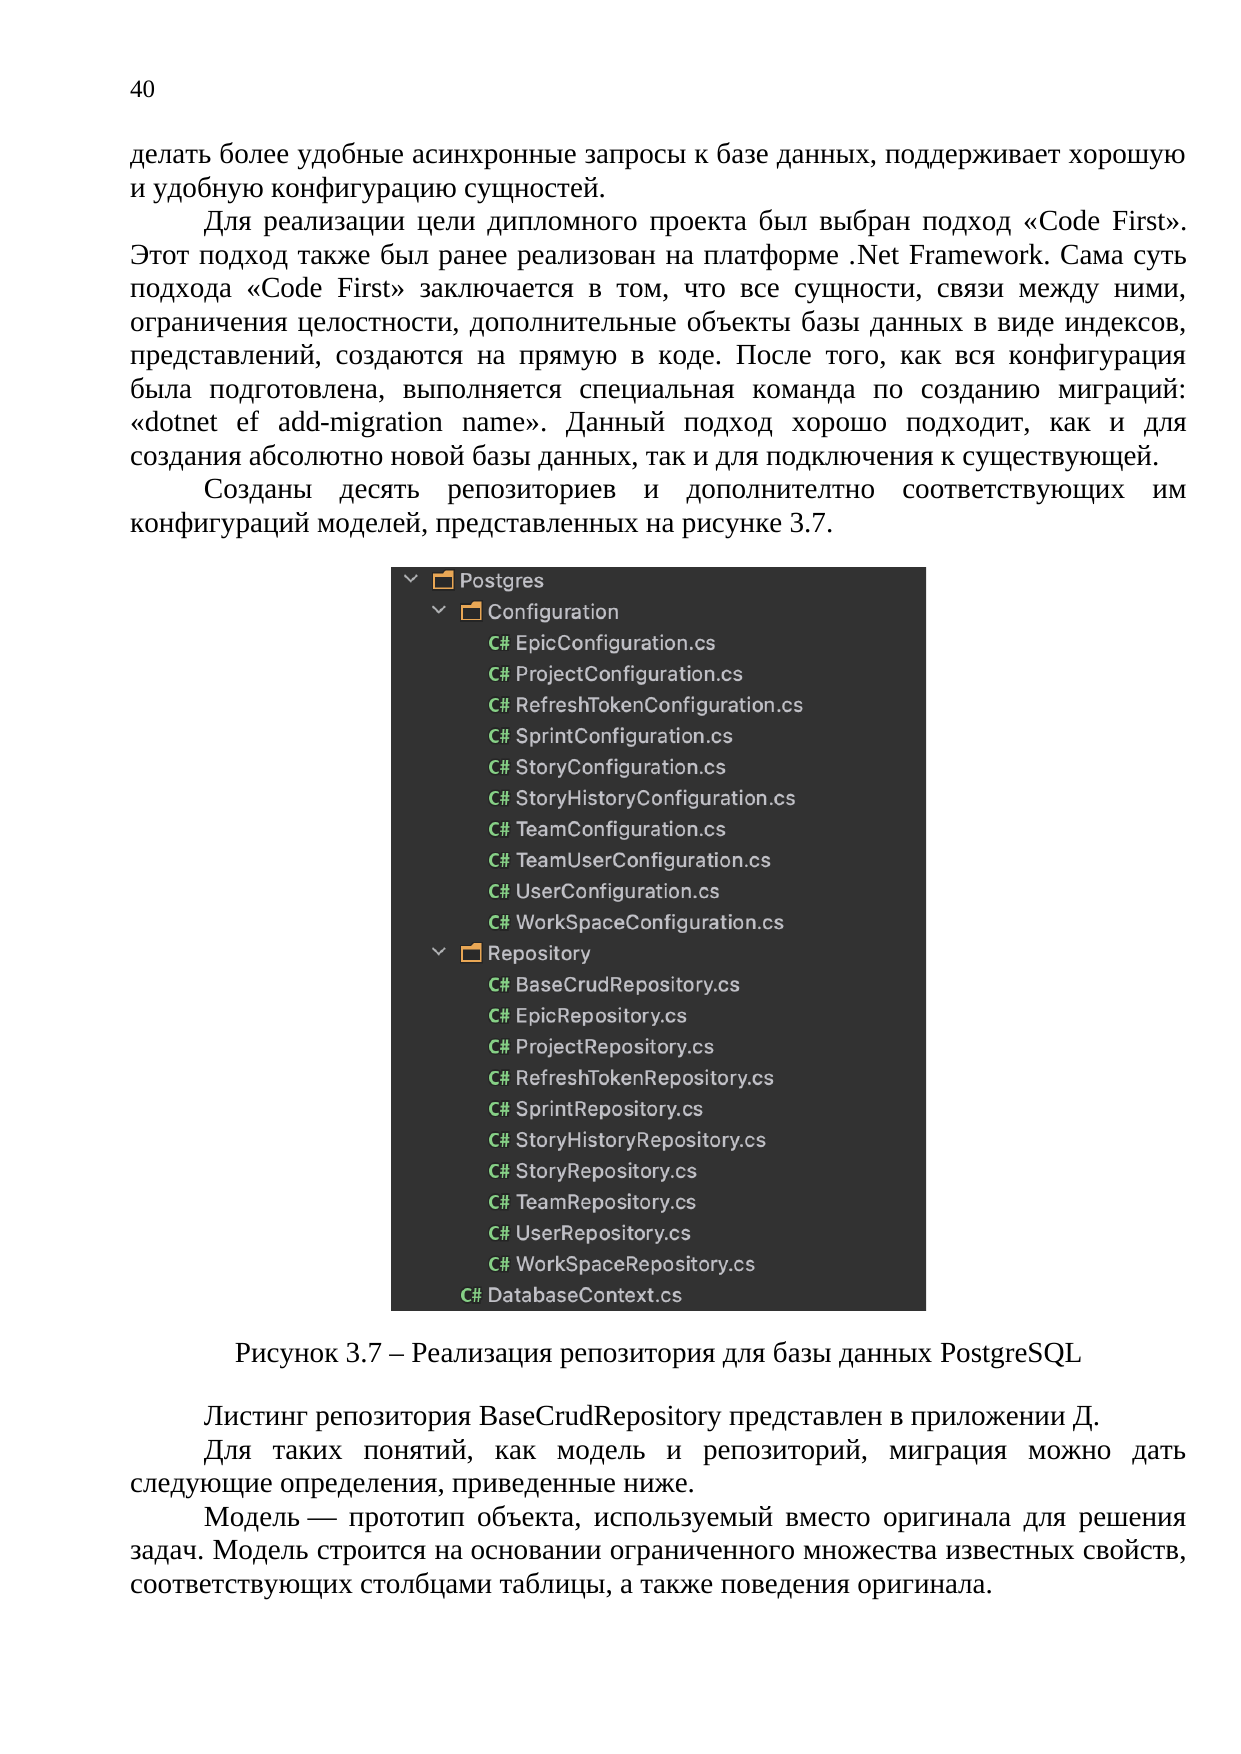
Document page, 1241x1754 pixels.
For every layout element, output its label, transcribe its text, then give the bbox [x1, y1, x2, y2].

text Для таких понятий, как модель и репозиторий, миграция можно дать следующие определения, приведенные ниже. [130, 1432, 1187, 1499]
text Для реализации цели дипломного проекта был выбран подход «Code First». Этот подход также был ранее реализован на платформе .Net Framework. Сама суть подхода «Code First» заключается в том, что все сущности, связи между ними, ограничения целостности, дополнительные объекты базы данных в виде индексов, представлений, создаются на прямую в коде. После того, как вся конфигурация была подготовлена, выполняется специальная команда по созданию миграций: «dotnet ef add-migration name». Данный подход хорошо подходит, как и для создания абсолютно новой базы данных, так и для подключения к существующей. [130, 203, 1187, 472]
picture [391, 567, 927, 1311]
text Листинг репозитория BaseCrudRepository представлен в приложении Д. [130, 1398, 1187, 1432]
text Созданы десять репозиториев и дополнителтно соответствующих им конфигураций моделей, представленных на рисунке 3.7. [130, 472, 1187, 539]
text Модель — прототип объекта, используемый вместо оригинала для решения задач. Модель строится на основании ограниченного множества известных свойств, соответствующих столбцами таблицы, а также поведения оригинала. [130, 1499, 1187, 1599]
text Рисунок 3.7 – Реализация репозитория для базы данных PostgreSQL [130, 1336, 1187, 1369]
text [130, 136, 1187, 203]
